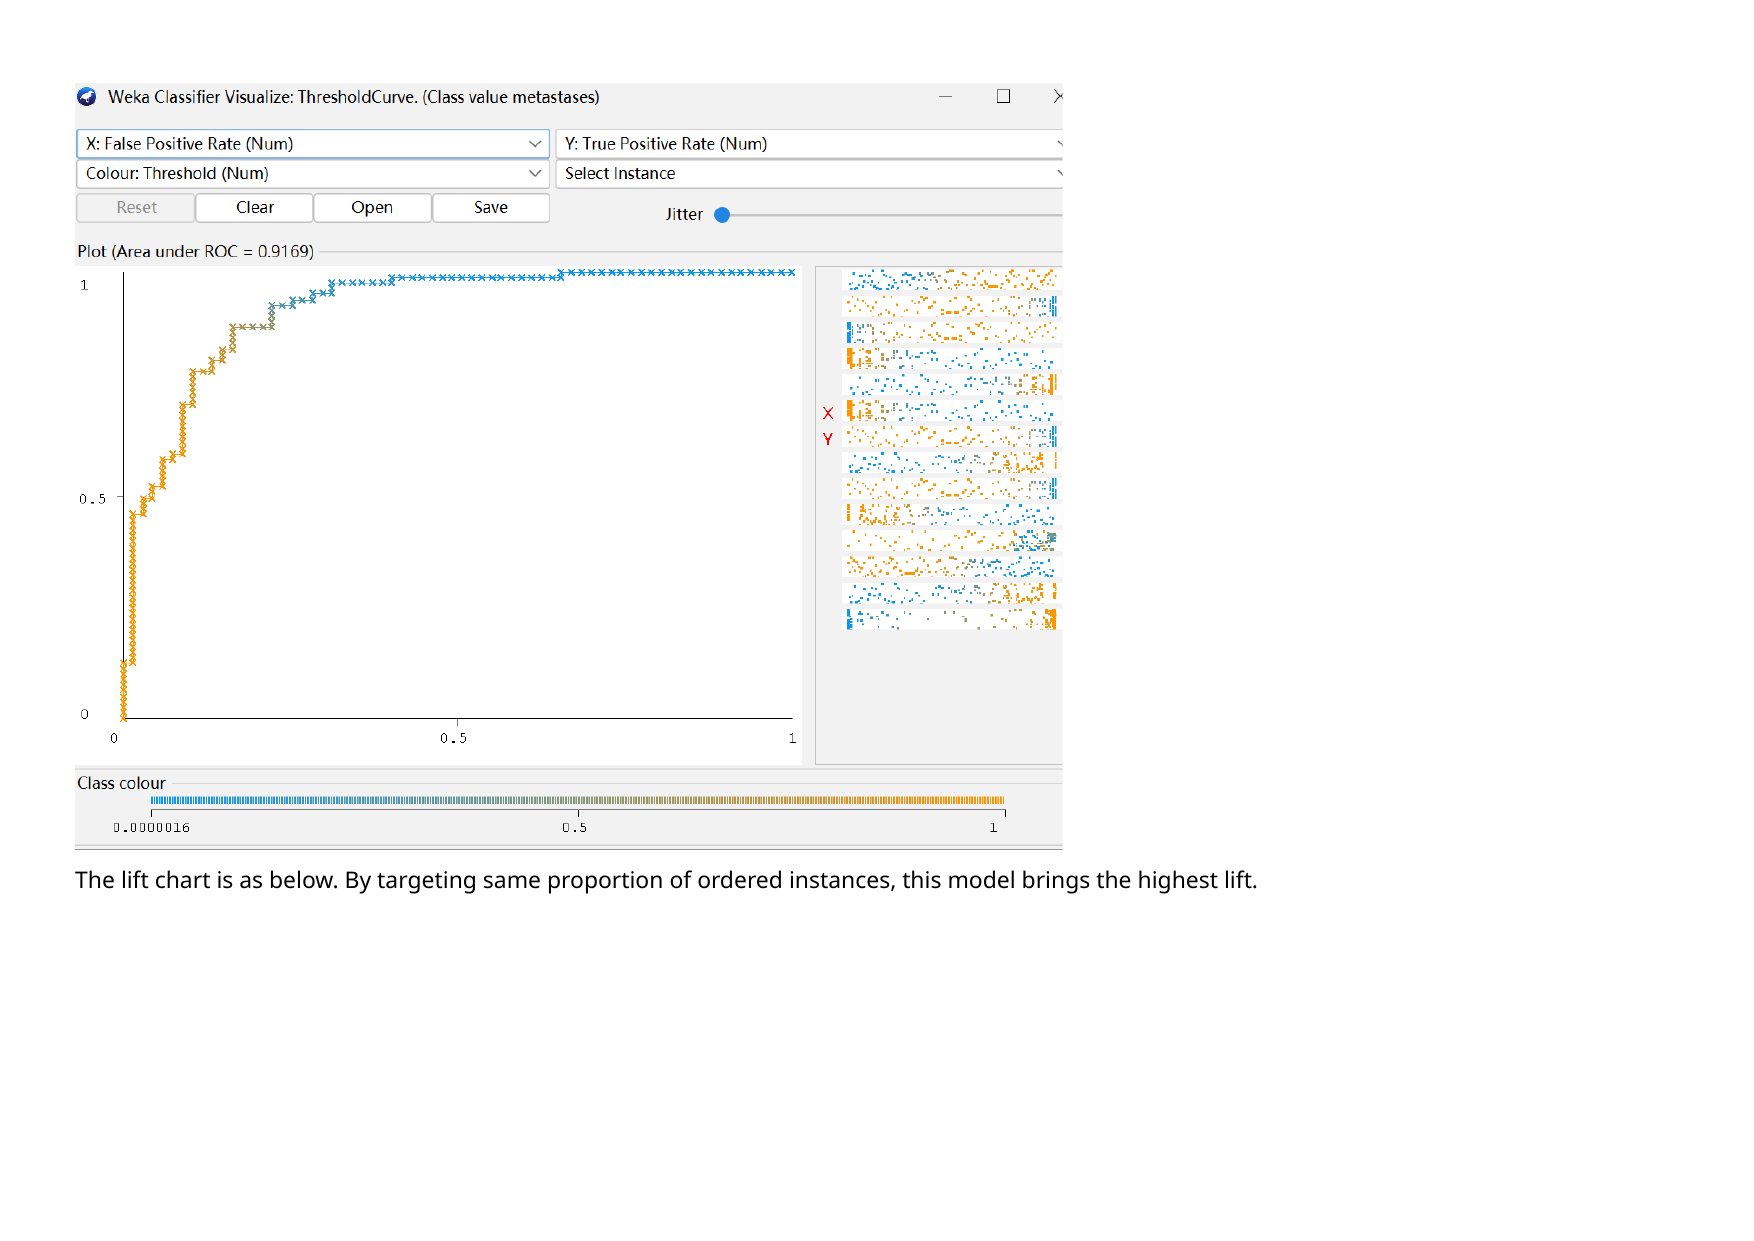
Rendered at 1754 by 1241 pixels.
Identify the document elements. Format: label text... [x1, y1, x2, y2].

text The lift chart is as below. By targeting same proportion of ordered instances, this model brings the highest lift. [75, 864, 1679, 896]
picture [75, 83, 1063, 850]
